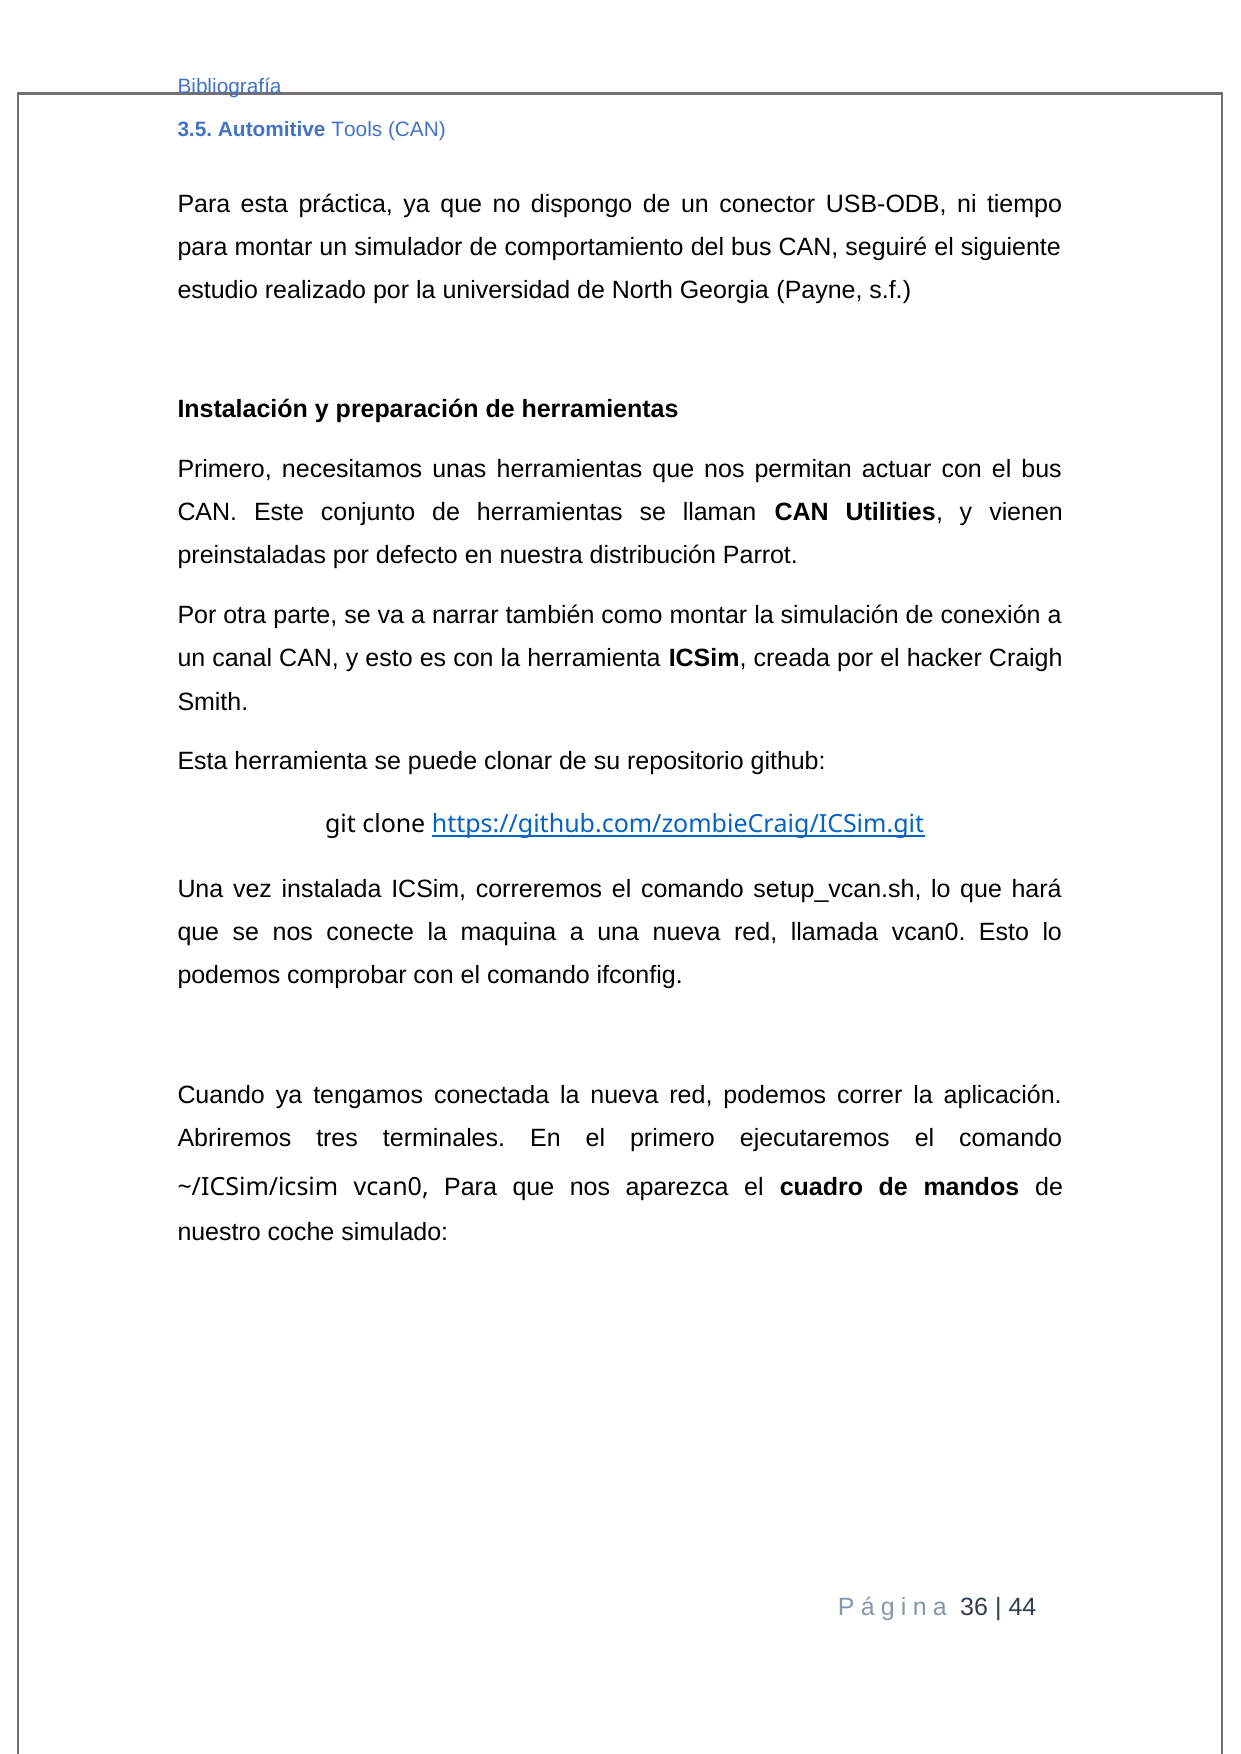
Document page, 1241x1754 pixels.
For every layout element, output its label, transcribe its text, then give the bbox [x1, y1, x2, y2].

text Una vez instalada ICSim, correremos el comando setup_vcan.sh, lo que hará que se nos conecte la maquina a una nueva red, llamada vcan0. Esto lo podemos comprobar con el comando ifconfig. [177, 874, 1063, 989]
text Cuando ya tengamos conectada la nueva red, podemos correr la aplicación. Abriremos tres terminales. En el primero ejecutaremos el comando ~/ICSim/icsim vcan0, Para que nos aparezca el cuadro de mandos de nuestro coche simulado: [177, 1079, 1063, 1246]
text Para esta práctica, ya que no dispongo de un conector USB-ODB, ni tiempo para montar un simulador de comportamiento del bus CAN, seguiré el siguiente estudio realizado por la universidad de North Georgia [177, 188, 1063, 303]
text git clone https://github.com/zombieCraig/ICSim.git [251, 806, 1063, 840]
text Esta herramienta se puede clonar de su repositorio github: [177, 746, 1063, 775]
text Por otra parte, se va a narrar también como montar la simulación de conexión a un canal CAN, y esto es con la herramienta ICSim, creada por el hacker Craigh Smith. [177, 600, 1063, 715]
text Instalación y preparación de herramientas [177, 394, 1063, 423]
text Primero, necesitamos unas herramientas que nos permitan actuar con el bus CAN. Este conjunto de herramientas se llaman CAN Utilities, y vienen preinstaladas por defecto en nuestra distribución Parrot. [177, 454, 1063, 569]
